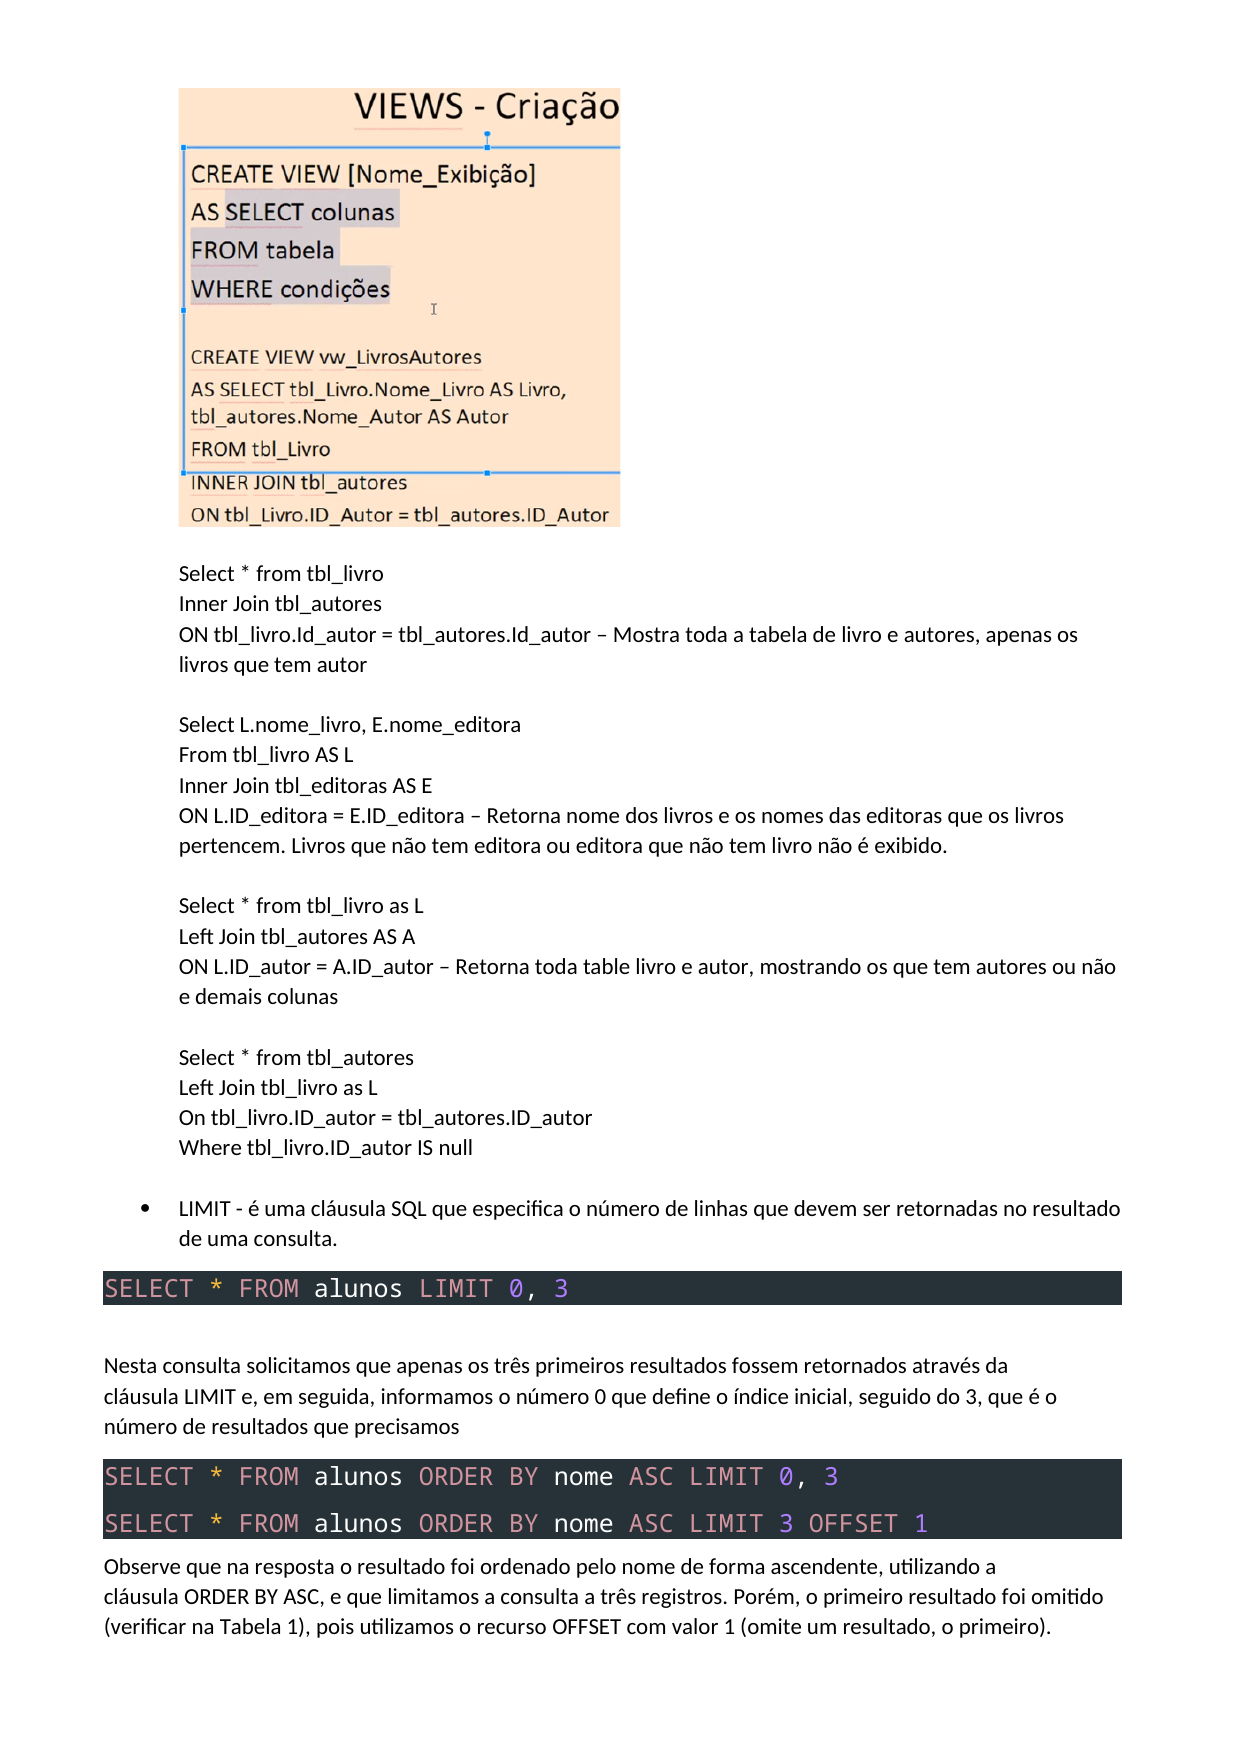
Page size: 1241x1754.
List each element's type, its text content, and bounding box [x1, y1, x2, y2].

list Where tbl_livro.ID_autor IS null [178, 1133, 1122, 1161]
list ON L.ID_editora = E.ID_editora – Retorna nome dos livros e os nomes das editoras que os livros pertencem. Livros que não tem editora ou editora que não tem livro não é exibido. [178, 801, 1122, 859]
list ON L.ID_autor = A.ID_autor – Retorna toda table livro e autor, mostrando os que tem autores ou não e demais colunas [178, 952, 1122, 1010]
text SELECT * FROM alunos ORDER BY nome ASC LIMIT 0, 3 [103, 1459, 1122, 1493]
list From tbl_livro AS L [178, 741, 1122, 768]
list Select L.nome_livro, E.nome_editora [178, 710, 1122, 738]
list On tbl_livro.ID_autor = tbl_autores.ID_autor [178, 1103, 1122, 1131]
text SELECT * FROM alunos ORDER BY nome ASC LIMIT 3 OFFSET 1 [103, 1506, 1122, 1539]
list Select * from tbl_livro as L [178, 892, 1122, 919]
list Select * from tbl_autores [178, 1043, 1122, 1071]
list LIMIT - é uma cláusula SQL que especifica o número de linhas que devem ser retornadas no resultado de uma consulta. [141, 1194, 1122, 1252]
list Select * from tbl_livro [178, 559, 1122, 587]
list Left Join tbl_livro as L [178, 1073, 1122, 1101]
text SELECT * FROM alunos LIMIT 0, 3 [103, 1271, 1122, 1305]
list Inner Join tbl_editoras AS E [178, 771, 1122, 799]
picture [178, 88, 621, 527]
text Nesta consulta solicitamos que apenas os três primeiros resultados fossem retornados através da cláusula LIMIT e, em seguida, informamos o número 0 que define o índice inicial, seguido do 3, que é o número de resultados que precisamos [103, 1352, 1122, 1440]
text Observe que na resposta o resultado foi ordenado pelo nome de forma ascendente, utilizando a cláusula ORDER BY ASC, e que limitamos a consulta a três registros. Porém, o primeiro resultado foi omitido (verificar na Tabela 1), pois utilizamos o recurso OFFSET com valor 1 (omite um resultado, o primeiro). [103, 1552, 1122, 1641]
list Left Join tbl_autores AS A [178, 922, 1122, 950]
list Inner Join tbl_autores [178, 589, 1122, 617]
list ON tbl_livro.Id_autor = tbl_autores.Id_autor – Mostra toda a tabela de livro e autores, apenas os livros que tem autor [178, 620, 1122, 678]
